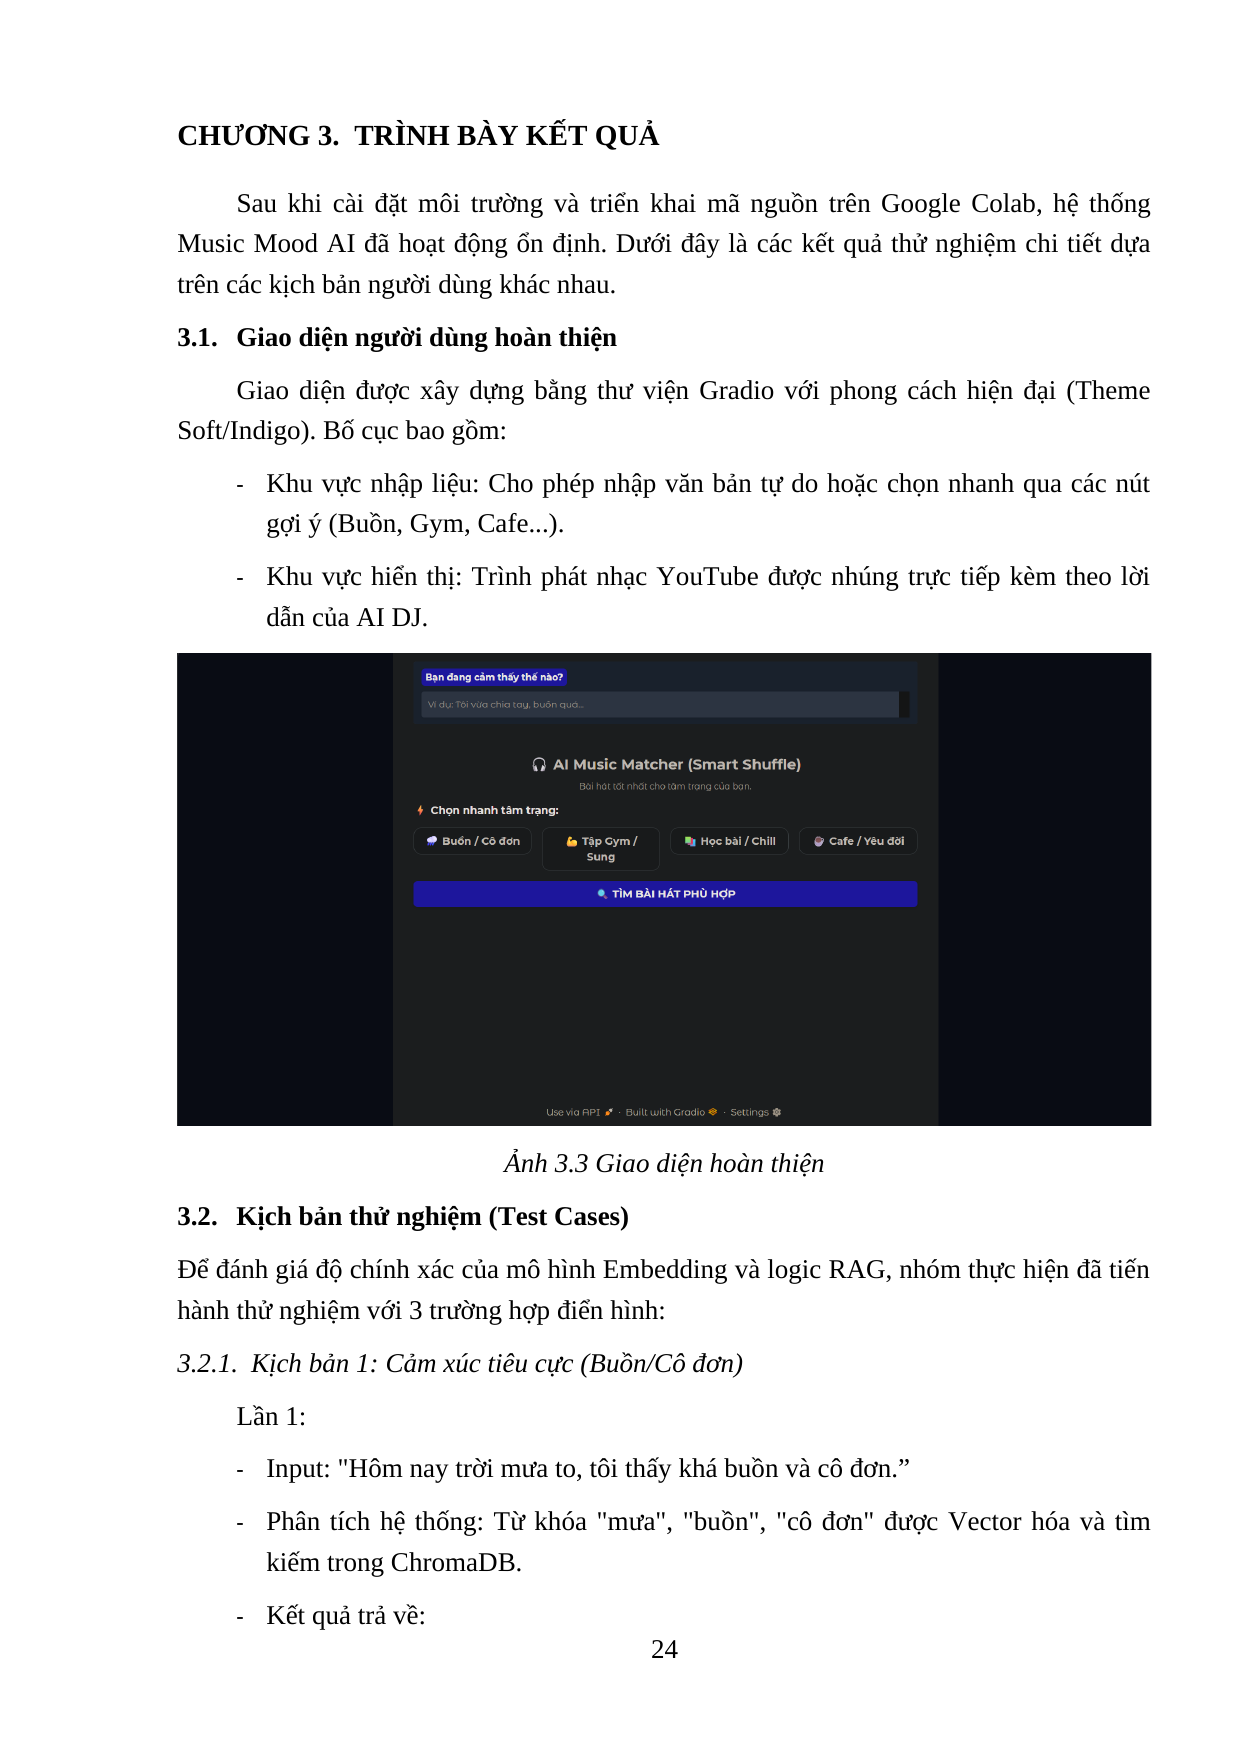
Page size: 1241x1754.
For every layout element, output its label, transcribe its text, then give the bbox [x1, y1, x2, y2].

subtitle Kịch bản 1: Cảm xúc tiêu cực (Buồn/Cô đơn) [177, 1347, 1152, 1378]
text Input: "Hôm nay trời mưa to, tôi thấy khá buồn và cô đơn.” [236, 1453, 1152, 1484]
subtitle Giao diện người dùng hoàn thiện [177, 321, 1152, 352]
text Lần 1: [177, 1400, 1152, 1431]
picture [177, 653, 1152, 1126]
subtitle TRÌNH BÀY KẾT QUẢ [177, 118, 1152, 152]
text Khu vực nhập liệu: Cho phép nhập văn bản tự do hoặc chọn nhanh qua các nút gợi ý (Buồn, Gym, Cafe...). [236, 467, 1152, 539]
text Khu vực hiển thị: Trình phát nhạc YouTube được nhúng trực tiếp kèm theo lời dẫn của AI DJ. [236, 560, 1152, 632]
text Giao diện được xây dựng bằng thư viện Gradio với phong cách hiện đại (Theme Soft/Indigo). Bố cục bao gồm: [177, 374, 1152, 445]
text Phân tích hệ thống: Từ khóa "mưa", "buồn", "cô đơn" được Vector hóa và tìm kiếm trong ChromaDB. [236, 1506, 1152, 1577]
text Sau khi cài đặt môi trường và triển khai mã nguồn trên Google Colab, hệ thống Music Mood AI đã hoạt động ổn định. Dưới đây là các kết quả thử nghiệm chi tiết dựa trên các kịch bản người dùng khác nhau. [177, 187, 1152, 299]
text Để đánh giá độ chính xác của mô hình Embedding và logic RAG, nhóm thực hiện đã tiến hành thử nghiệm với 3 trường hợp điển hình: [177, 1253, 1152, 1325]
text Kết quả trả về: [236, 1599, 1152, 1630]
subtitle Kịch bản thử nghiệm (Test Cases) [177, 1201, 1152, 1232]
